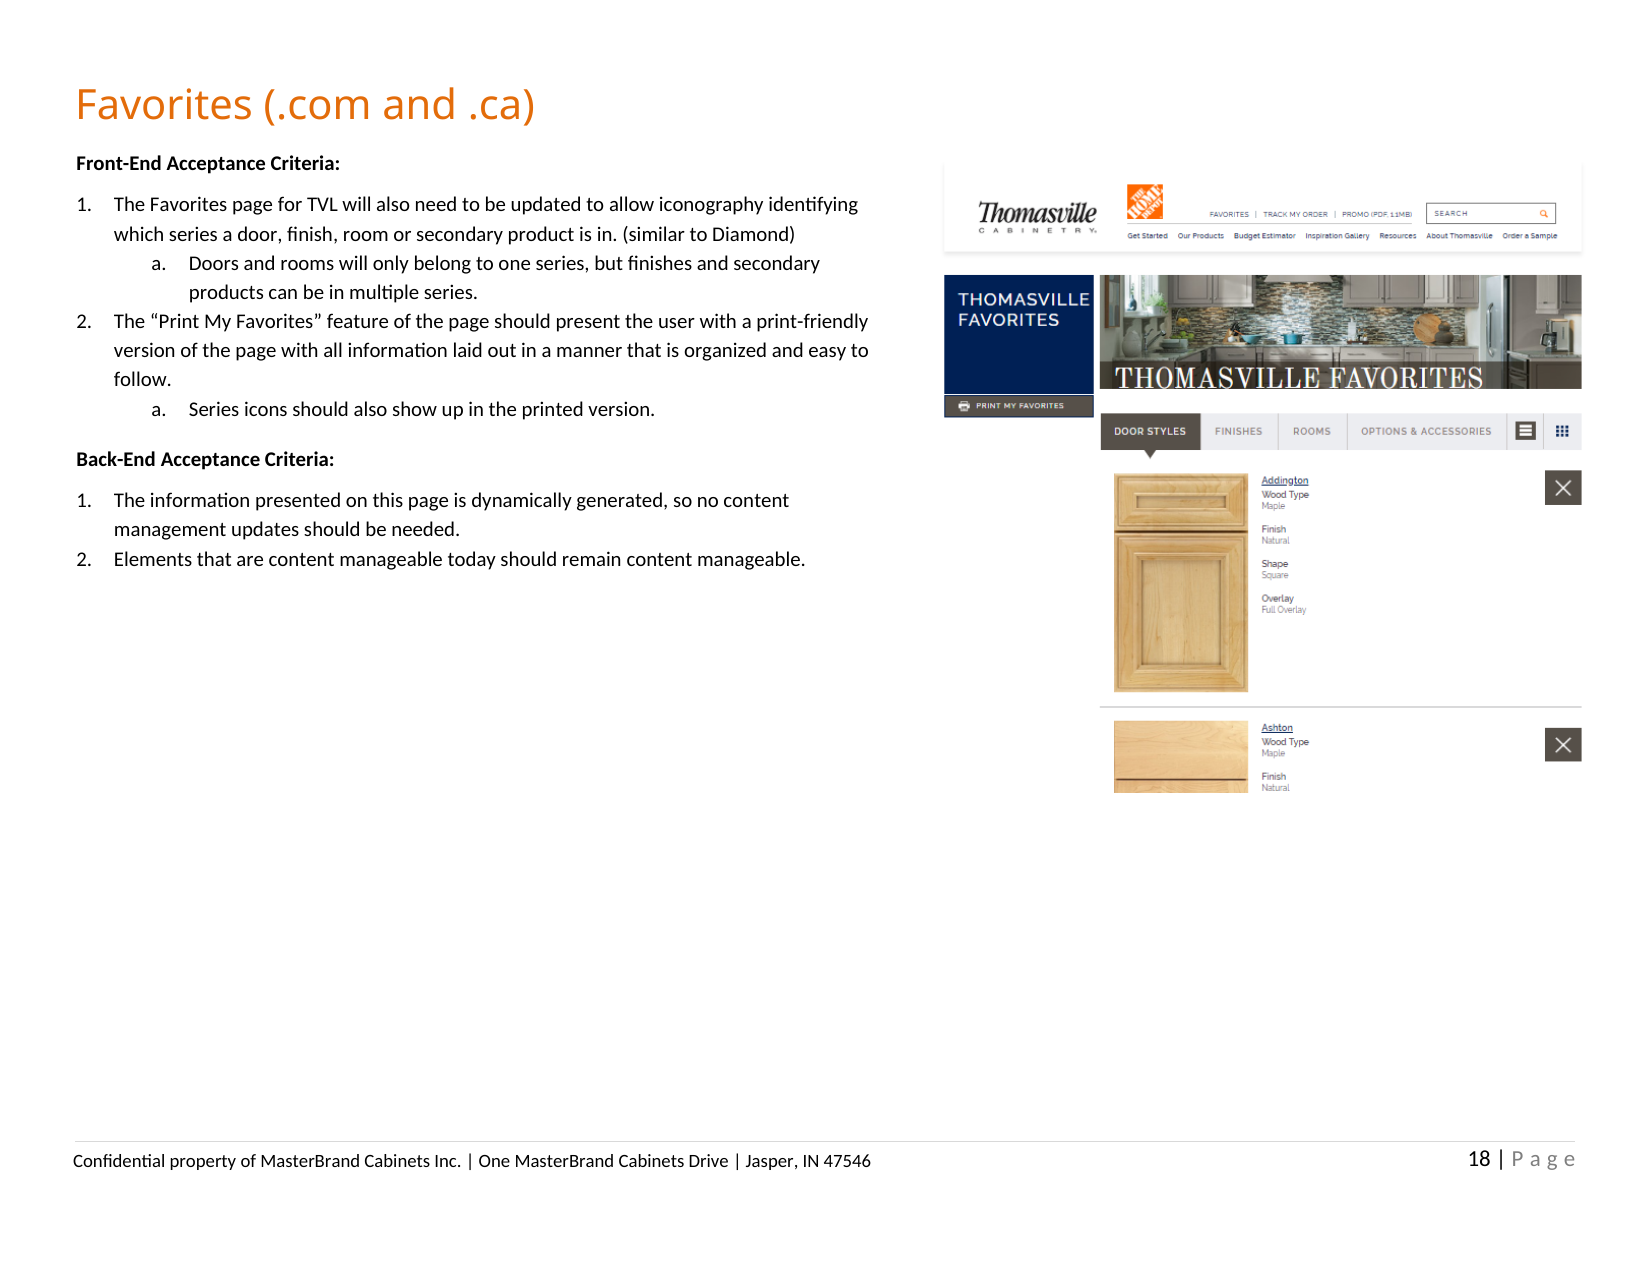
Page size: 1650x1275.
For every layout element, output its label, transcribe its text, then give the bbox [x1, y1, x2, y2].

list Favorites (.com and .ca) [75, 75, 1575, 132]
picture [925, 162, 1607, 793]
